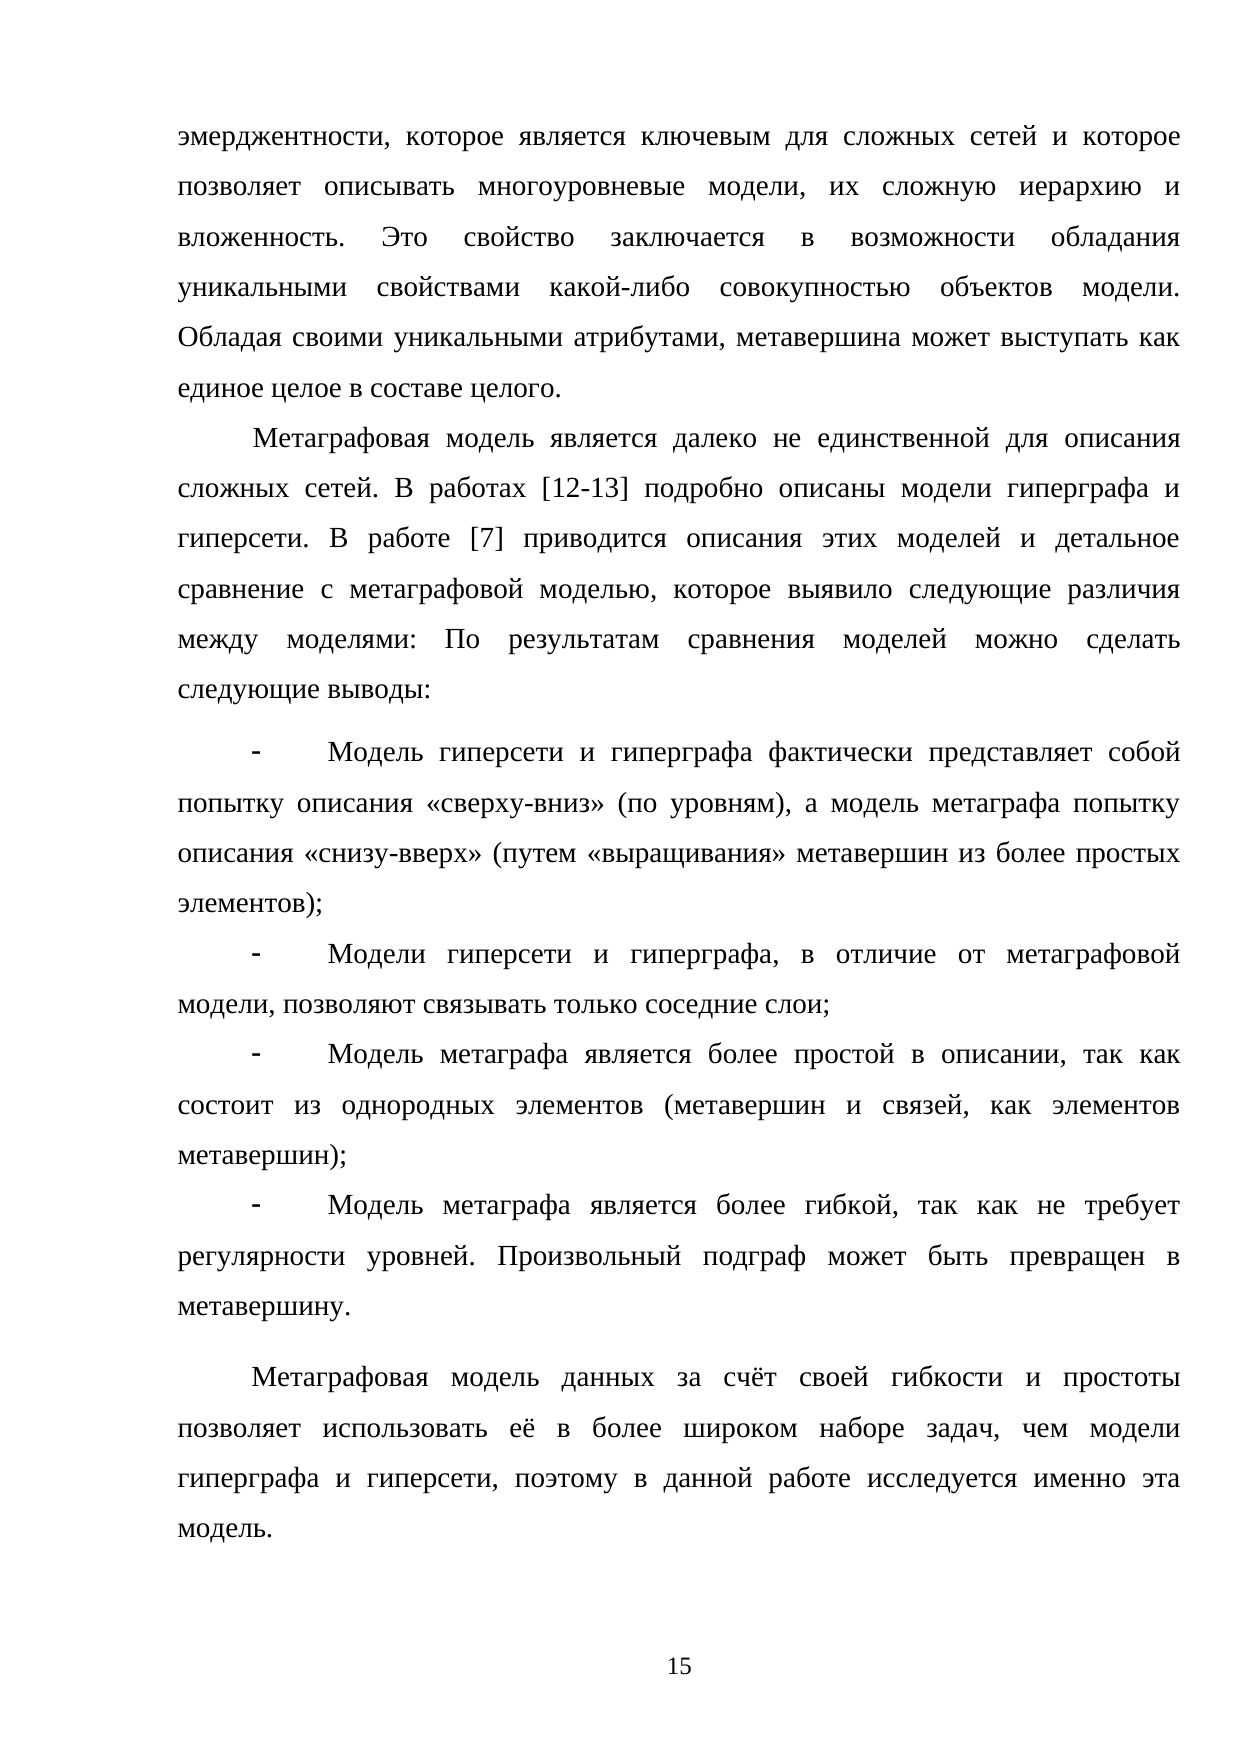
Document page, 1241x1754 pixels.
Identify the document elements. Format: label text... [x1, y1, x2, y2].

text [177, 118, 1181, 403]
list Модели гиперсети и гиперграфа, в отличие от метаграфовой модели, позволяют связывать только соседние слои; [177, 936, 1181, 1020]
list Модель метаграфа является более простой в описании, так как состоит из однородных элементов (метавершин и связей, как элементов метавершин); [177, 1036, 1181, 1171]
list Модель метаграфа является более гибкой, так как не требует регулярности уровней. Произвольный подграф может быть превращен в метавершину. [177, 1187, 1181, 1322]
text Метаграфовая модель данных за счёт своей гибкости и простоты позволяет использовать её в более широком наборе задач, чем модели гиперграфа и гиперсети, поэтому в данной работе исследуется именно эта модель. [177, 1359, 1181, 1544]
text Метаграфовая модель является далеко не единственной для описания сложных сетей. В работах [12-13] подробно описаны модели гиперграфа и гиперсети. В работе [7] приводится описания этих моделей и детальное сравнение с метаграфовой моделью, которое выявило следующие различия между моделями: По результатам сравнения моделей можно сделать следующие выводы: [177, 420, 1181, 705]
list Модель гиперсети и гиперграфа фактически представляет собой попытку описания «сверху-вниз» (по уровням), а модель метаграфа попытку описания «снизу-вверх» (путем «выращивания» метавершин из более простых элементов); [177, 734, 1181, 919]
